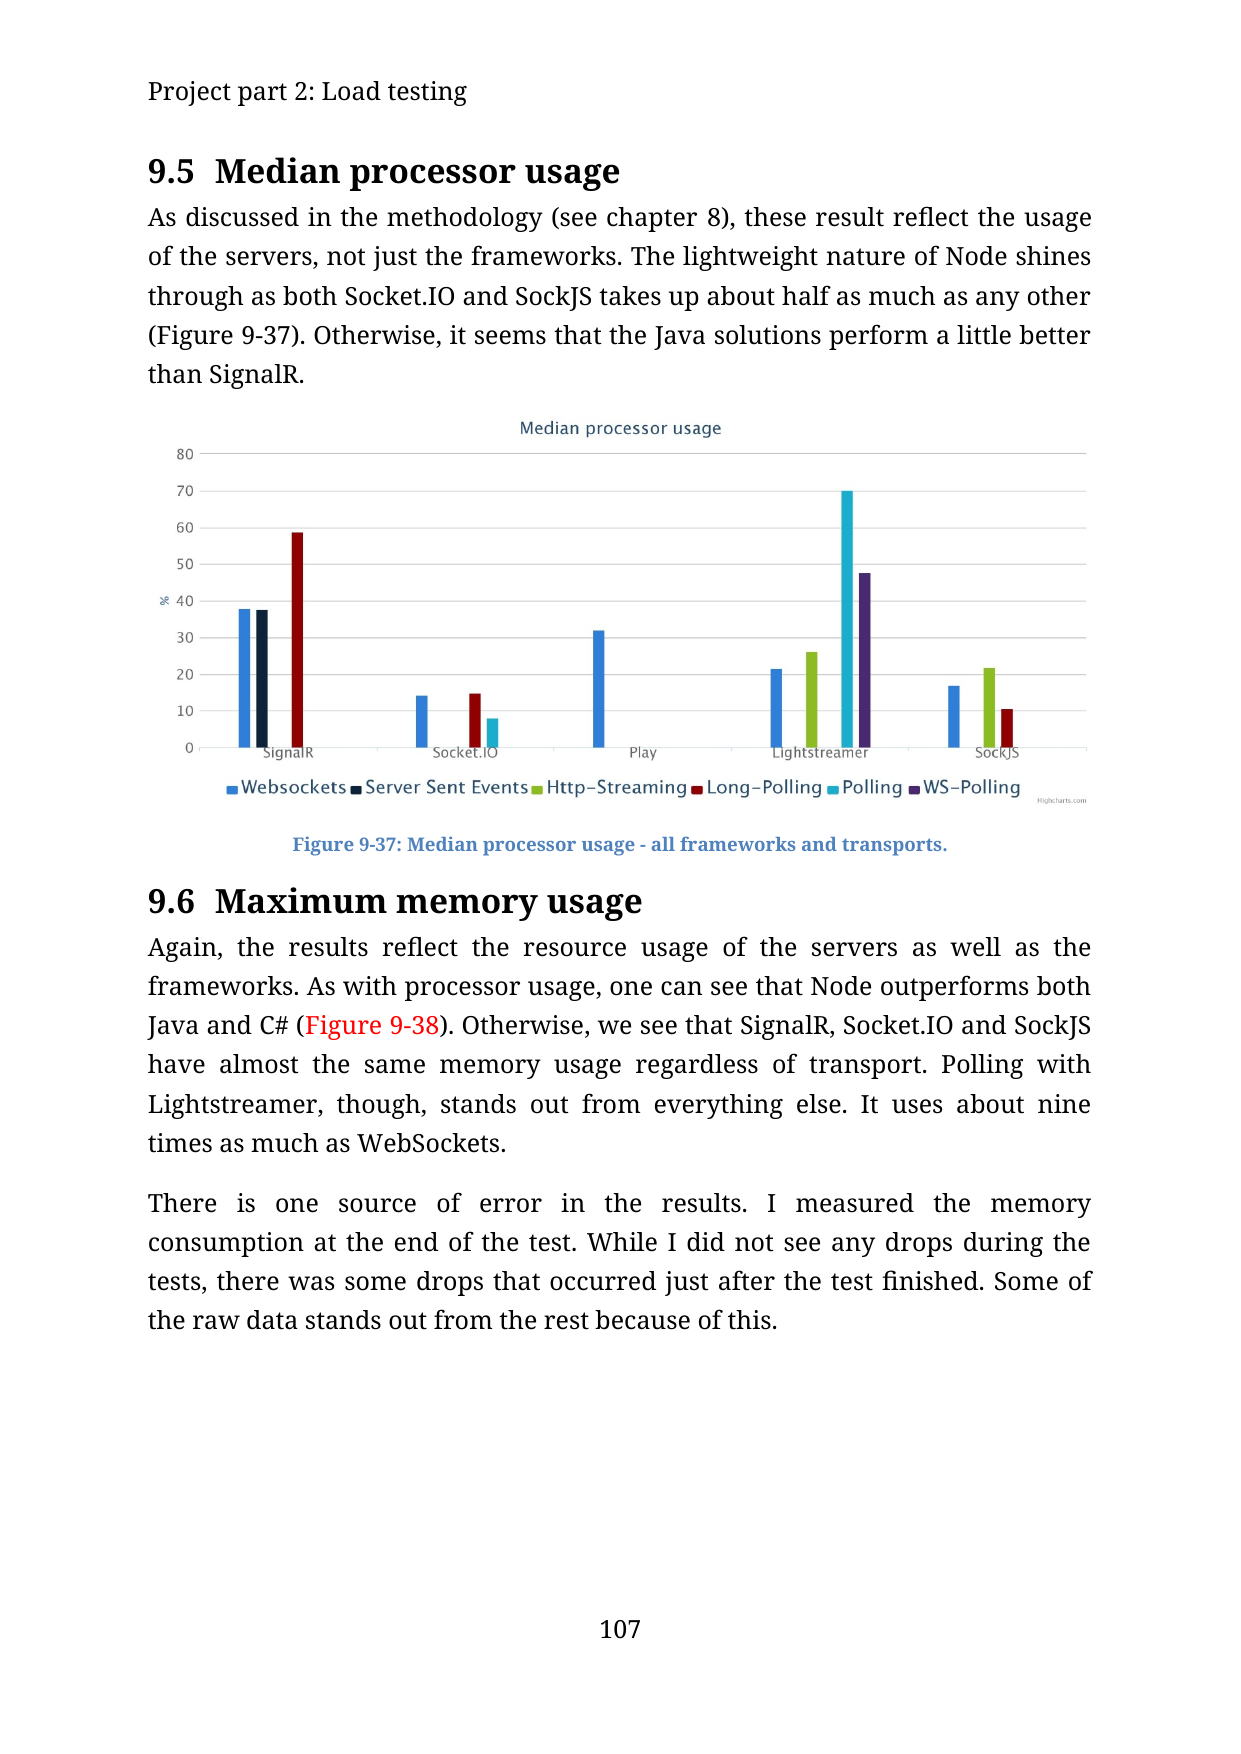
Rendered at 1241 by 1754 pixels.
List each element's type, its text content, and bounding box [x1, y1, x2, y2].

text There is one source of error in the results. I measured the memory consumption at the end of the test. While I did not see any drops during the tests, there was some drops that occurred just after the test finished. Some of the raw data stands out from the rest because of this. [148, 1186, 1092, 1337]
picture [147, 416, 1093, 806]
subtitle Maximum memory usage [148, 877, 1092, 923]
subtitle Median processor usage [148, 148, 1092, 193]
